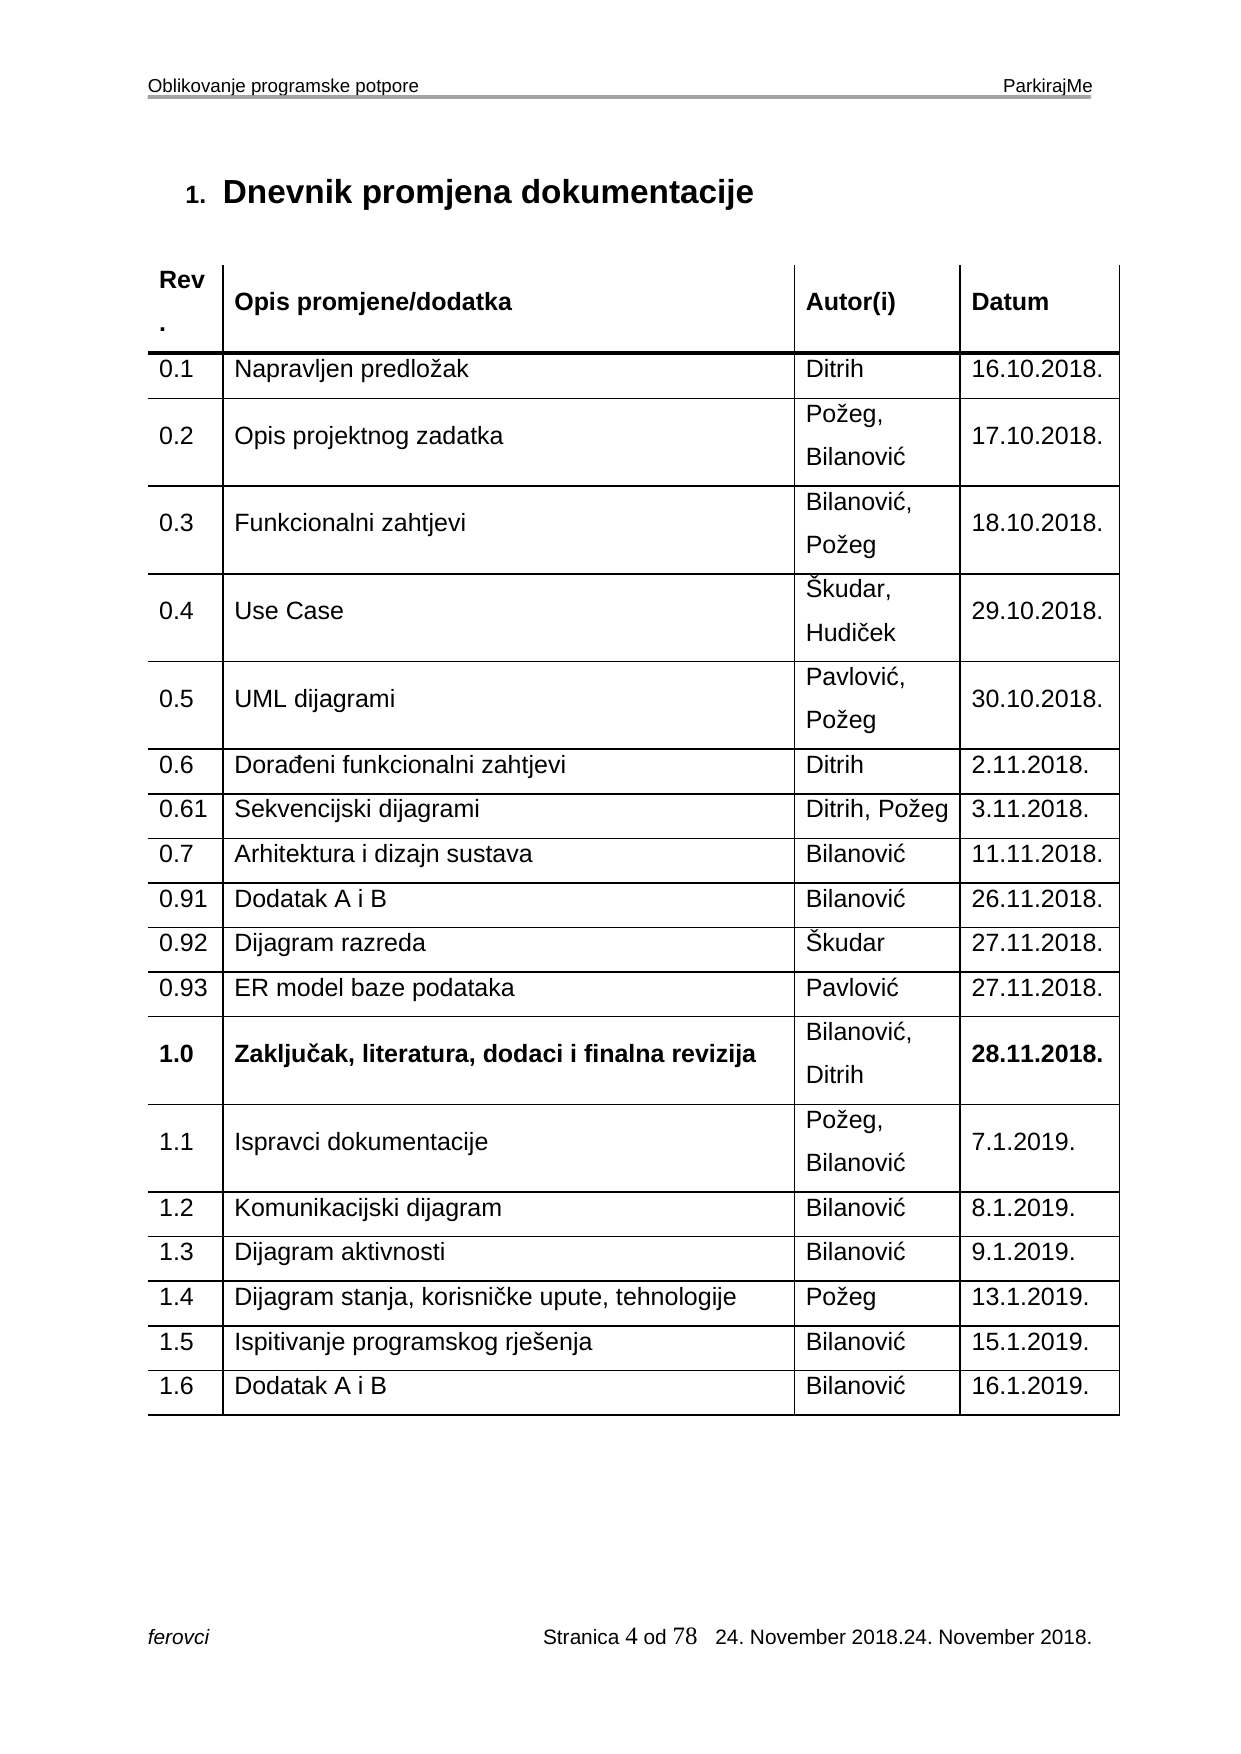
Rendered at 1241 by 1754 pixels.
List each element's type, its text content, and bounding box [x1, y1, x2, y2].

table_cell Požeg, Bilanović [795, 399, 959, 485]
table_cell Požeg, Bilanović [795, 1105, 959, 1191]
table_header Datum [961, 265, 1119, 351]
table_cell Bilanović [795, 839, 959, 882]
table_cell 1.0 [148, 1017, 222, 1103]
table_cell 28.11.2018. [961, 1017, 1119, 1103]
table_cell 0.3 [148, 487, 222, 573]
table_header Autor(i) [795, 265, 959, 351]
table_cell Dijagram stanja, korisničke upute, tehnologije [224, 1282, 794, 1325]
table_cell 18.10.2018. [961, 487, 1119, 573]
table_cell 1.6 [148, 1371, 222, 1414]
table_cell 26.11.2018. [961, 884, 1119, 927]
table_cell 8.1.2019. [961, 1193, 1119, 1236]
table_header Opis promjene/dodatka [224, 265, 794, 351]
table_cell Bilanović [795, 1193, 959, 1236]
table_cell 0.5 [148, 662, 222, 748]
table_cell 29.10.2018. [961, 575, 1119, 661]
table_cell 1.1 [148, 1105, 222, 1191]
table_cell Dodatak A i B [224, 1371, 794, 1414]
table_cell Zaključak, literatura, dodaci i finalna revizija [224, 1017, 794, 1103]
table_cell 27.11.2018. [961, 928, 1119, 971]
table_cell Funkcionalni zahtjevi [224, 487, 794, 573]
table_cell 0.93 [148, 973, 222, 1016]
table_cell Napravljen predložak [224, 355, 794, 397]
table_cell 0.61 [148, 795, 222, 837]
table_cell 27.11.2018. [961, 973, 1119, 1016]
table_cell 0.4 [148, 575, 222, 661]
table_cell 17.10.2018. [961, 399, 1119, 485]
table_cell 2.11.2018. [961, 750, 1119, 793]
table_cell Požeg [795, 1282, 959, 1325]
table_cell Ditrih [795, 750, 959, 793]
table_cell Dodatak A i B [224, 884, 794, 927]
table_cell Use Case [224, 575, 794, 661]
table_cell 0.6 [148, 750, 222, 793]
table_cell Ditrih, Požeg [795, 795, 959, 837]
table_cell 15.1.2019. [961, 1327, 1119, 1369]
table_cell Ispitivanje programskog rješenja [224, 1327, 794, 1369]
table_cell Ispravci dokumentacije [224, 1105, 794, 1191]
table_cell UML dijagrami [224, 662, 794, 748]
table_cell 30.10.2018. [961, 662, 1119, 748]
picture [147, 95, 1092, 99]
table_cell Dijagram aktivnosti [224, 1237, 794, 1280]
table_cell Ditrih [795, 355, 959, 397]
table_cell ER model baze podataka [224, 973, 794, 1016]
table_cell Bilanović, Ditrih [795, 1017, 959, 1103]
table_cell Bilanović [795, 1371, 959, 1414]
table_cell Škudar [795, 928, 959, 971]
table_cell 1.2 [148, 1193, 222, 1236]
table_cell 3.11.2018. [961, 795, 1119, 837]
table_cell Bilanović [795, 1237, 959, 1280]
table_cell Dijagram razreda [224, 928, 794, 971]
table_cell Škudar, Hudiček [795, 575, 959, 661]
table_cell Dorađeni funkcionalni zahtjevi [224, 750, 794, 793]
table_cell 11.11.2018. [961, 839, 1119, 882]
table_cell 16.1.2019. [961, 1371, 1119, 1414]
table_cell 0.91 [148, 884, 222, 927]
table_cell 9.1.2019. [961, 1237, 1119, 1280]
table_cell 16.10.2018. [961, 355, 1119, 397]
table_cell 0.2 [148, 399, 222, 485]
table_cell Pavlović, Požeg [795, 662, 959, 748]
table_cell 0.7 [148, 839, 222, 882]
table_cell Bilanović [795, 884, 959, 927]
table_cell Komunikacijski dijagram [224, 1193, 794, 1236]
table_cell Pavlović [795, 973, 959, 1016]
table_cell 13.1.2019. [961, 1282, 1119, 1325]
table_cell 0.92 [148, 928, 222, 971]
table_cell 0.1 [148, 355, 222, 397]
subtitle Dnevnik promjena dokumentacije [185, 173, 1093, 211]
table_header Rev. [148, 265, 222, 351]
table_cell Arhitektura i dizajn sustava [224, 839, 794, 882]
table_cell 1.5 [148, 1327, 222, 1369]
table_cell 1.4 [148, 1282, 222, 1325]
table_cell Opis projektnog zadatka [224, 399, 794, 485]
table_cell Bilanović [795, 1327, 959, 1369]
table_cell 1.3 [148, 1237, 222, 1280]
table_cell Bilanović, Požeg [795, 487, 959, 573]
table_cell Sekvencijski dijagrami [224, 795, 794, 837]
table_cell 7.1.2019. [961, 1105, 1119, 1191]
